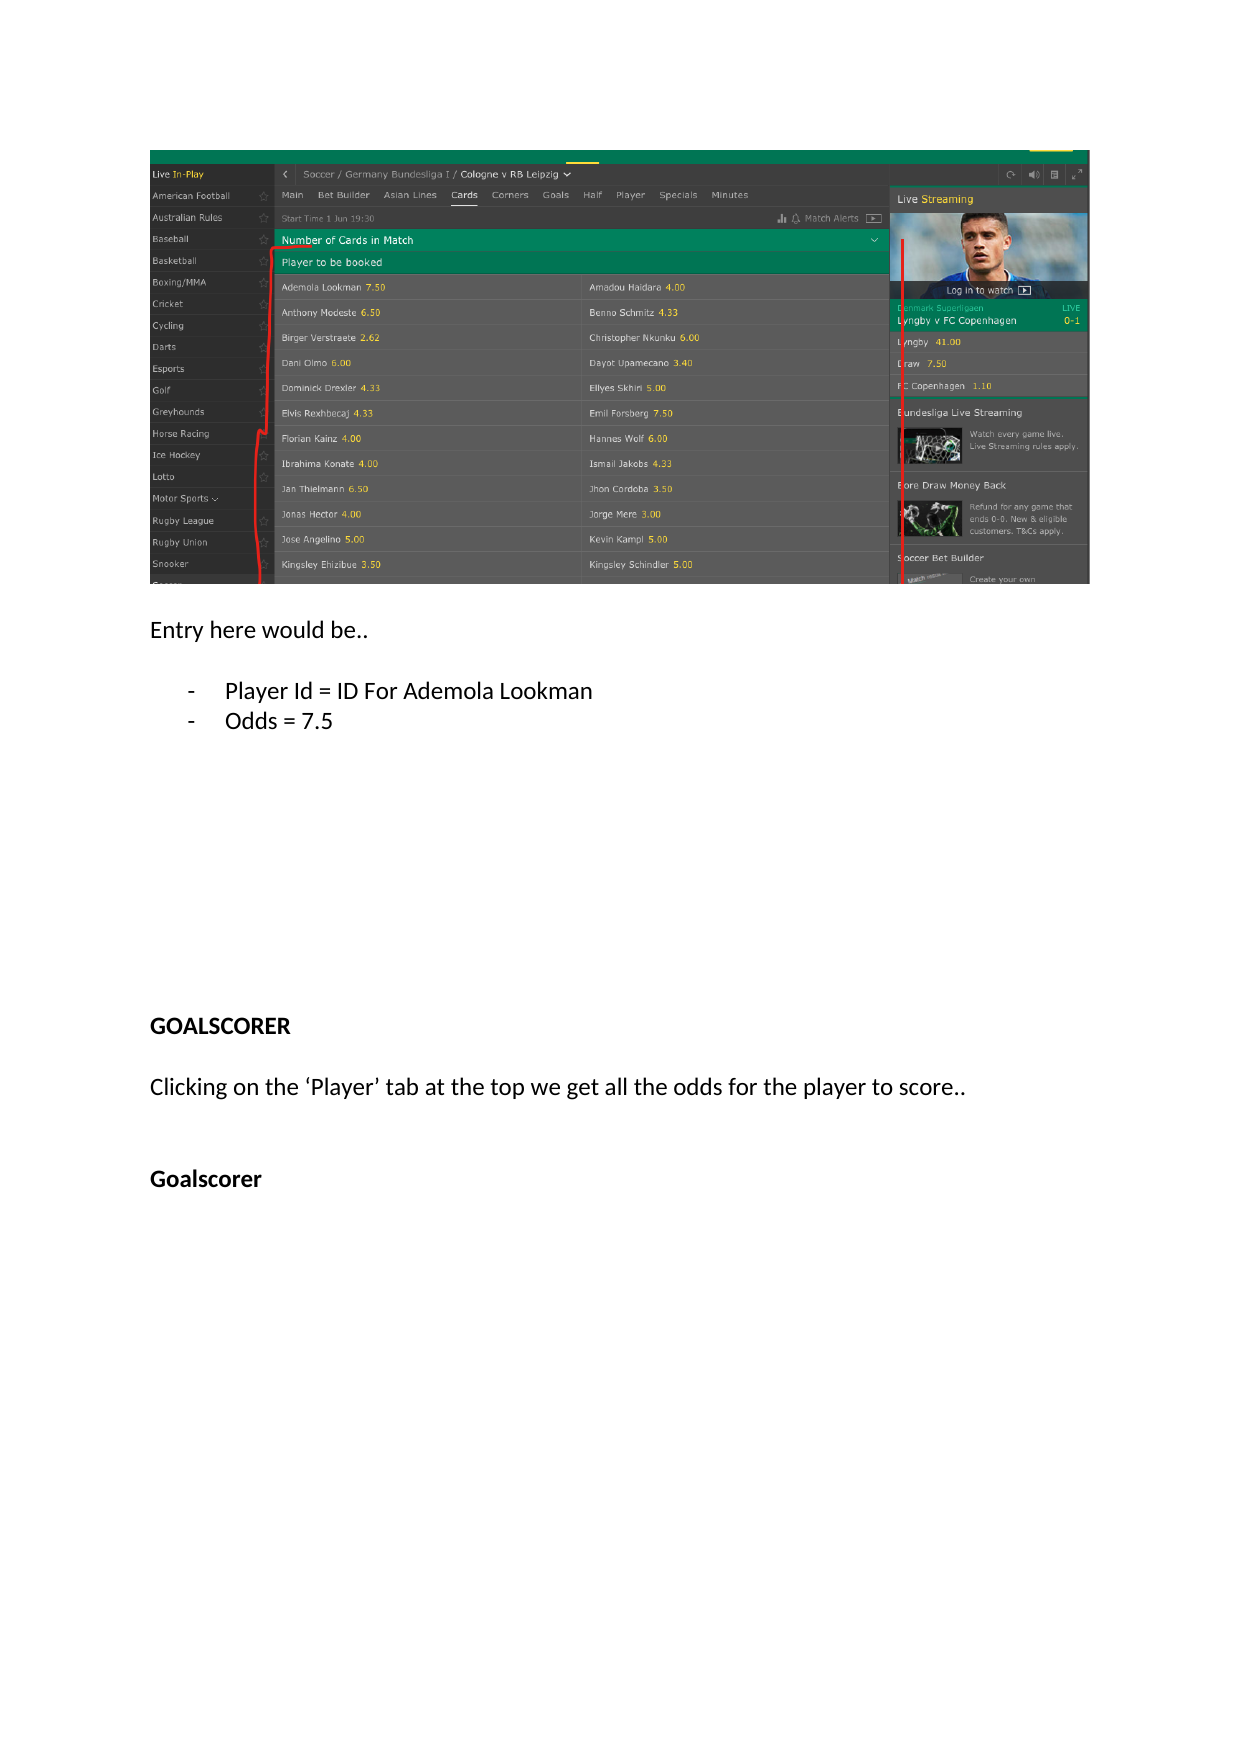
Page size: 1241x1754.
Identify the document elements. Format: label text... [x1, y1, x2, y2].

text Clicking on the ‘Player’ tab at the top we get all the odds for the player to score.. [150, 1072, 1090, 1102]
text Goalscorer [150, 1163, 1090, 1194]
picture [150, 150, 1090, 584]
list Player Id = ID For Ademola Lookman [187, 675, 1090, 705]
text Entry here would be.. [150, 614, 1090, 644]
text GOALSCORER [150, 1011, 1090, 1041]
list Odds = 7.5 [187, 705, 1090, 736]
